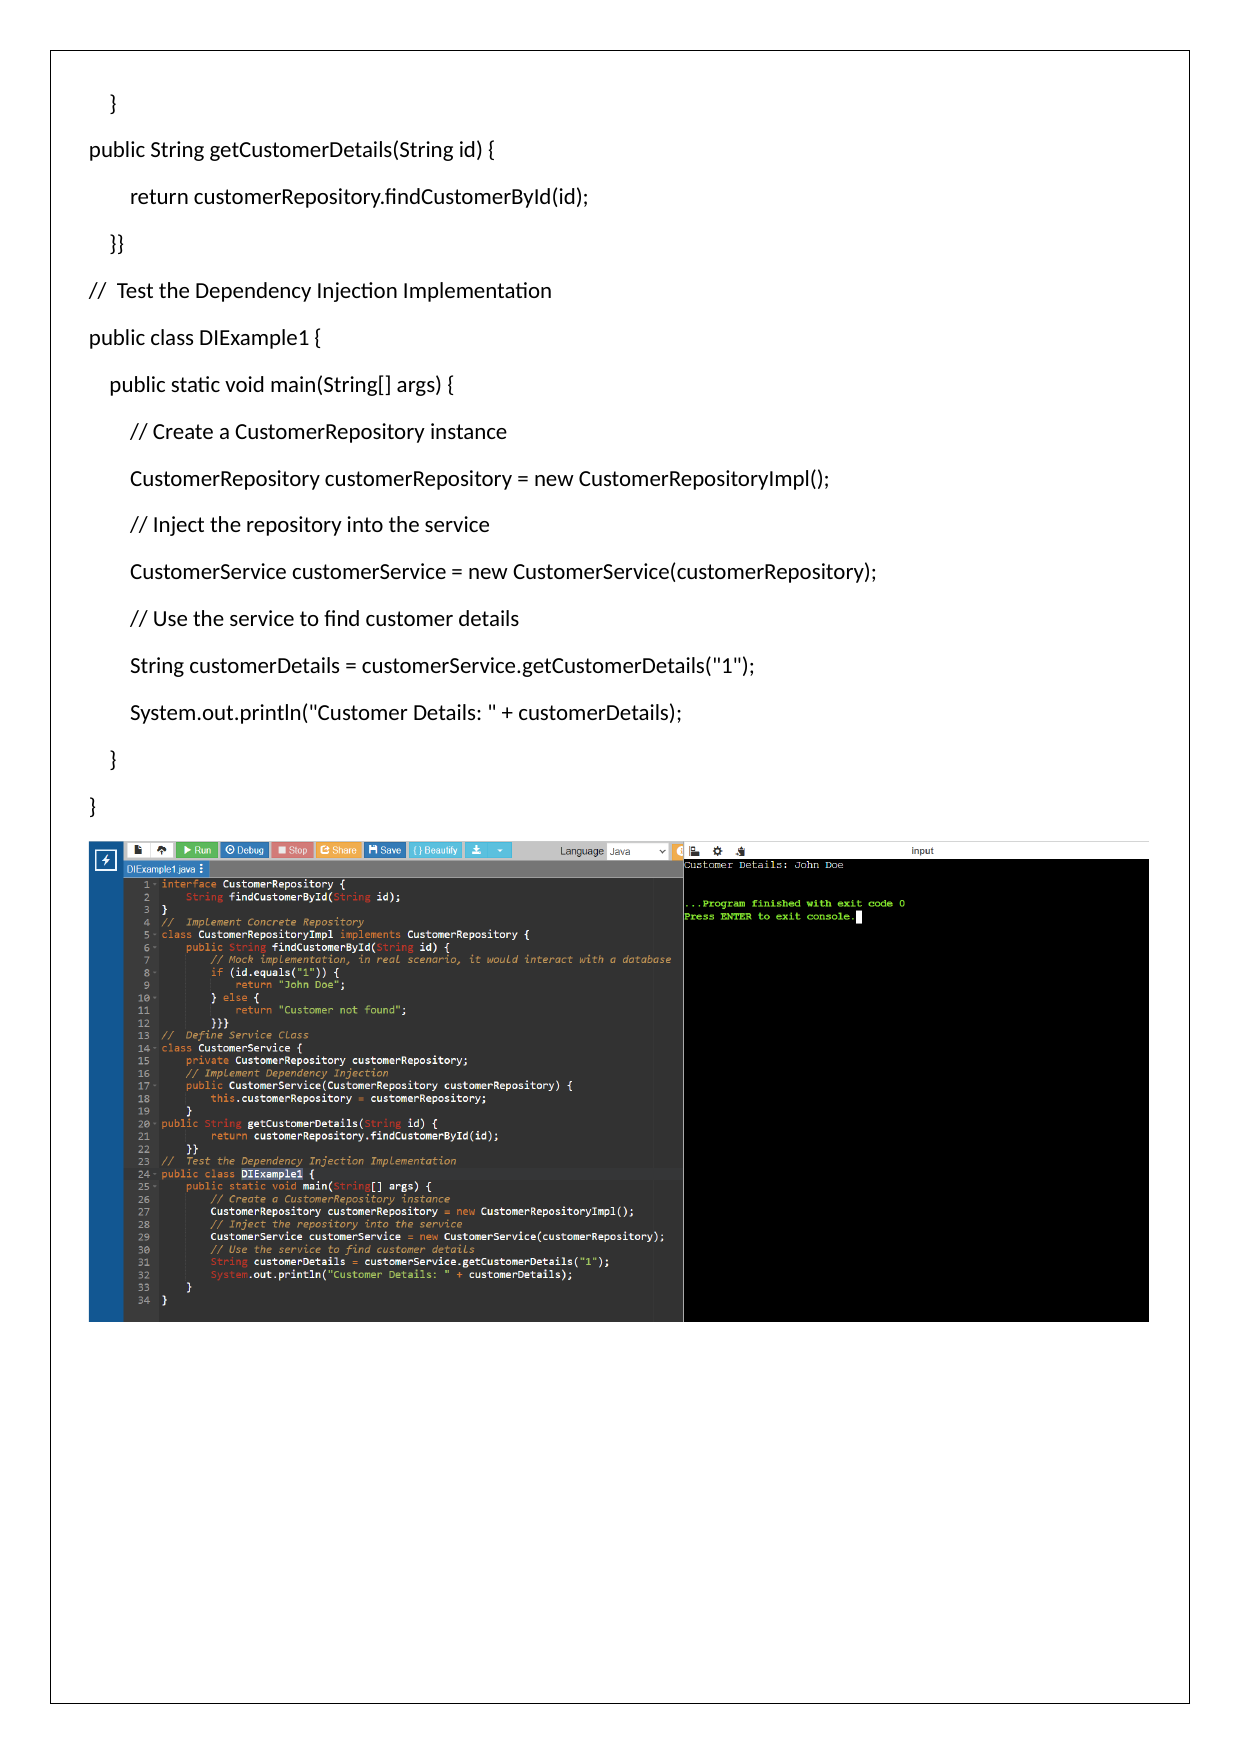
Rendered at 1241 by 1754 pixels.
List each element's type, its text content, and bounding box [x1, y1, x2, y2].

text // Create a CustomerRepository instance [89, 417, 1152, 445]
text } [89, 792, 1152, 820]
text CustomerRepository customerRepository = new CustomerRepositoryImpl(); [89, 464, 1152, 492]
text return customerRepository.findCustomerById(id); [89, 182, 1152, 210]
text // Use the service to find customer details [89, 604, 1152, 632]
picture [88, 838, 1149, 1322]
text } [89, 89, 1152, 117]
text // Inject the repository into the service [89, 511, 1152, 538]
text System.out.println("Customer Details: " + customerDetails); [89, 698, 1152, 726]
text public class DIExample1 { [89, 323, 1152, 351]
text public String getCustomerDetails(String id) { [89, 136, 1152, 163]
text public static void main(String[] args) { [89, 370, 1152, 398]
text CustomerService customerService = new CustomerService(customerRepository); [89, 557, 1152, 585]
text }} [89, 229, 1152, 257]
text String customerDetails = customerService.getCustomerDetails("1"); [89, 651, 1152, 679]
text // Test the Dependency Injection Implementation [89, 276, 1152, 304]
text } [89, 745, 1152, 773]
